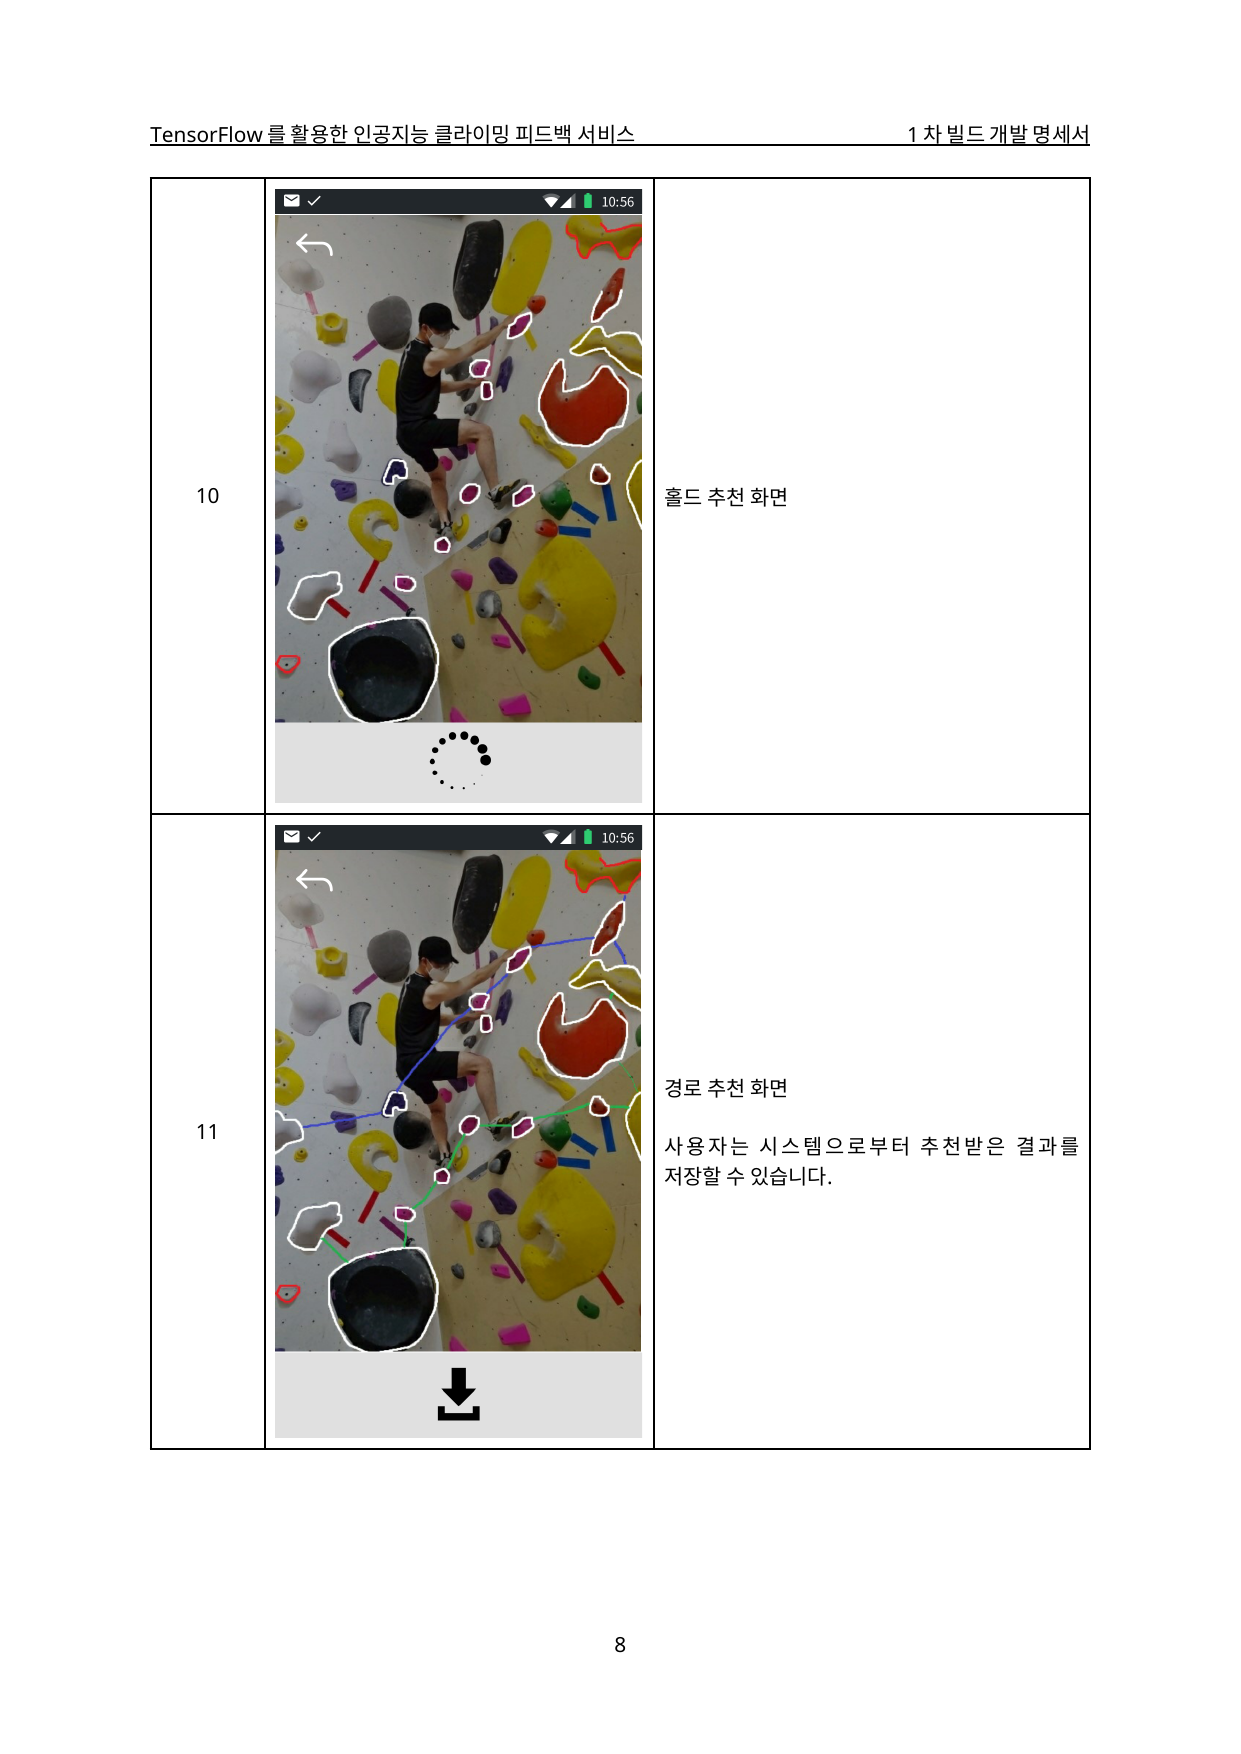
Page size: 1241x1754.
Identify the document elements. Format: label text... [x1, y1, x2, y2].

table_cell [266, 815, 653, 1448]
table_cell 경로 추천 화면 사용자는 시스템으로부터 추천받은 결과를 저장할 수 있습니다. [655, 815, 1089, 1448]
table_cell 10 [152, 179, 264, 813]
table_cell [266, 179, 653, 813]
table_cell 홀드 추천 화면 [655, 179, 1089, 813]
picture [275, 189, 643, 803]
table_cell 11 [152, 815, 264, 1448]
picture [275, 825, 643, 1438]
